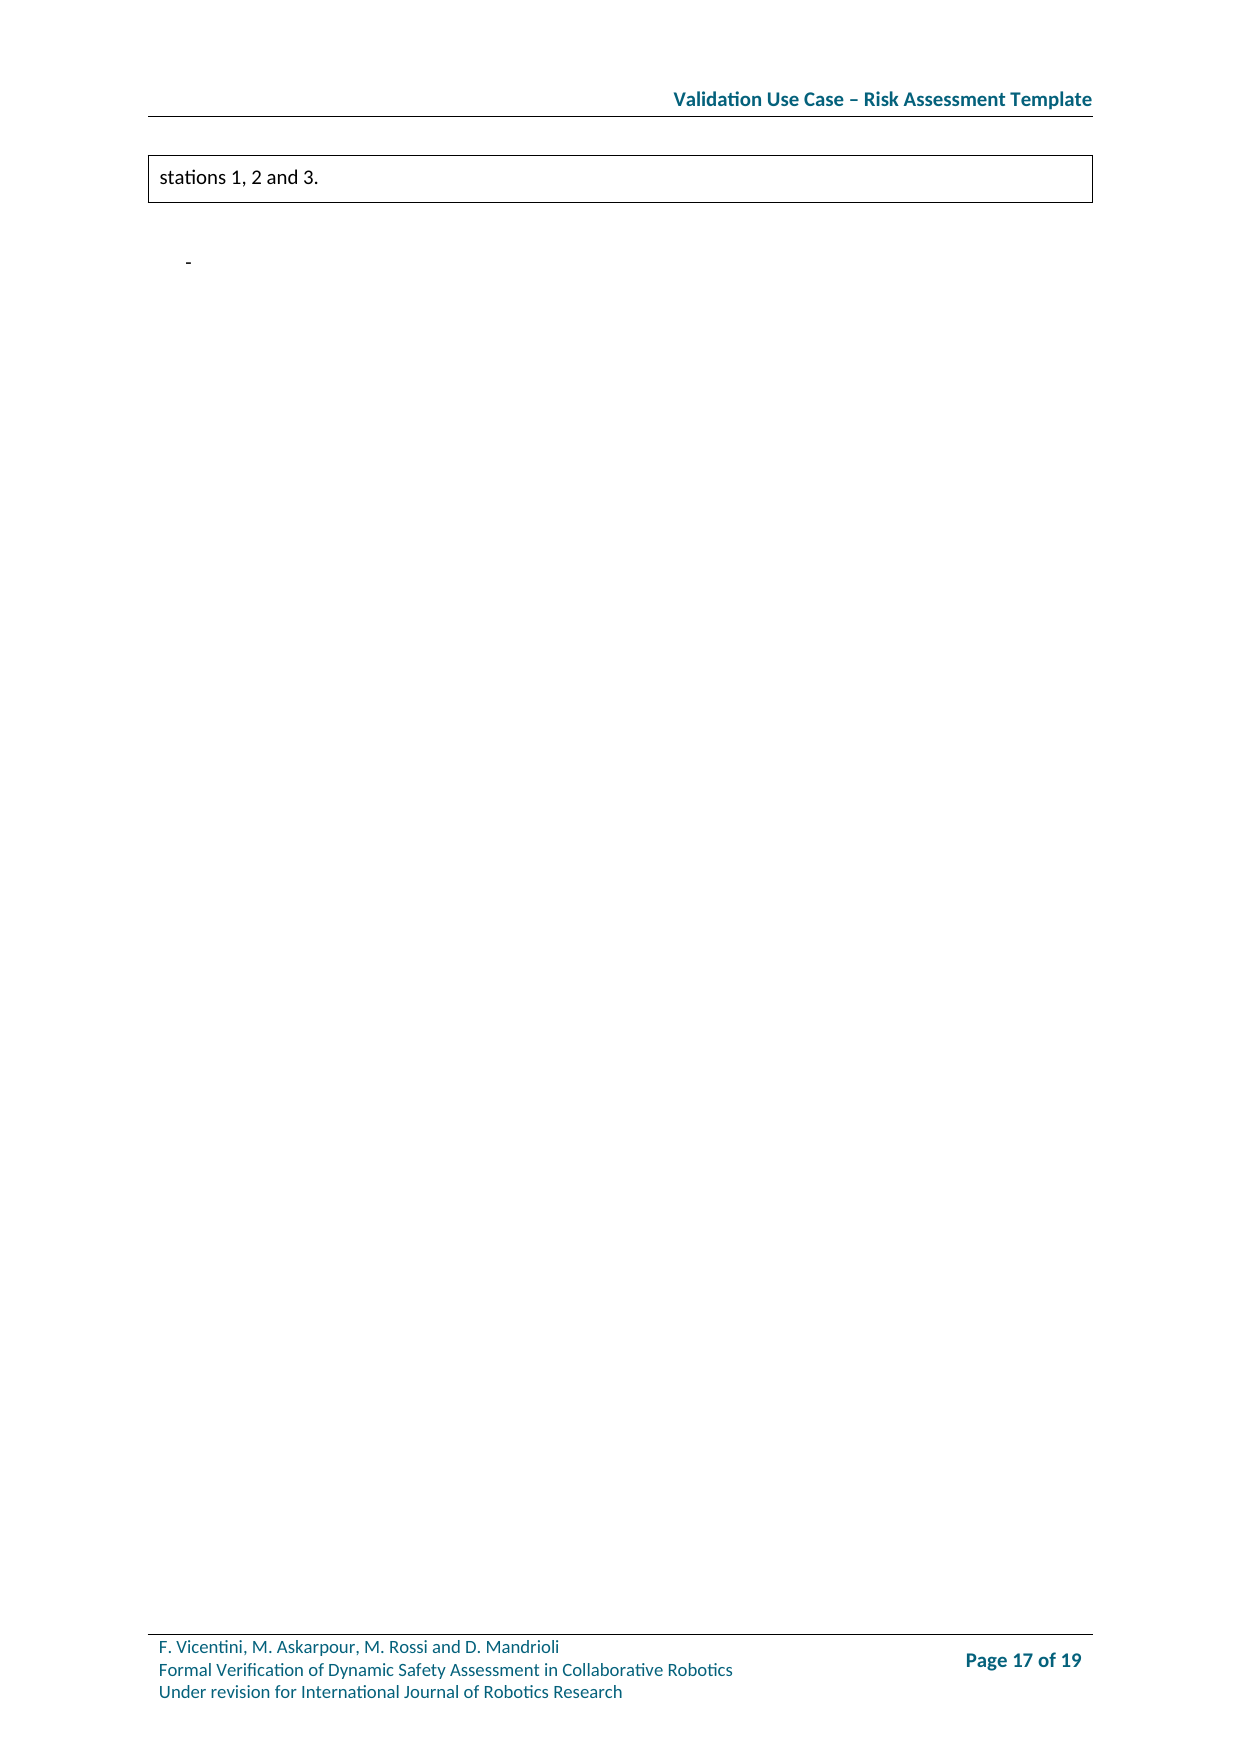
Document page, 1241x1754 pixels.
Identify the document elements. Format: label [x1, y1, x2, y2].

picture [356, 1686, 363, 1698]
picture [533, 1664, 539, 1676]
table_cell [149, 156, 1092, 202]
picture [415, 1666, 421, 1676]
picture [274, 1688, 280, 1698]
picture [613, 1685, 617, 1698]
picture [315, 1686, 321, 1698]
picture [600, 1663, 604, 1676]
